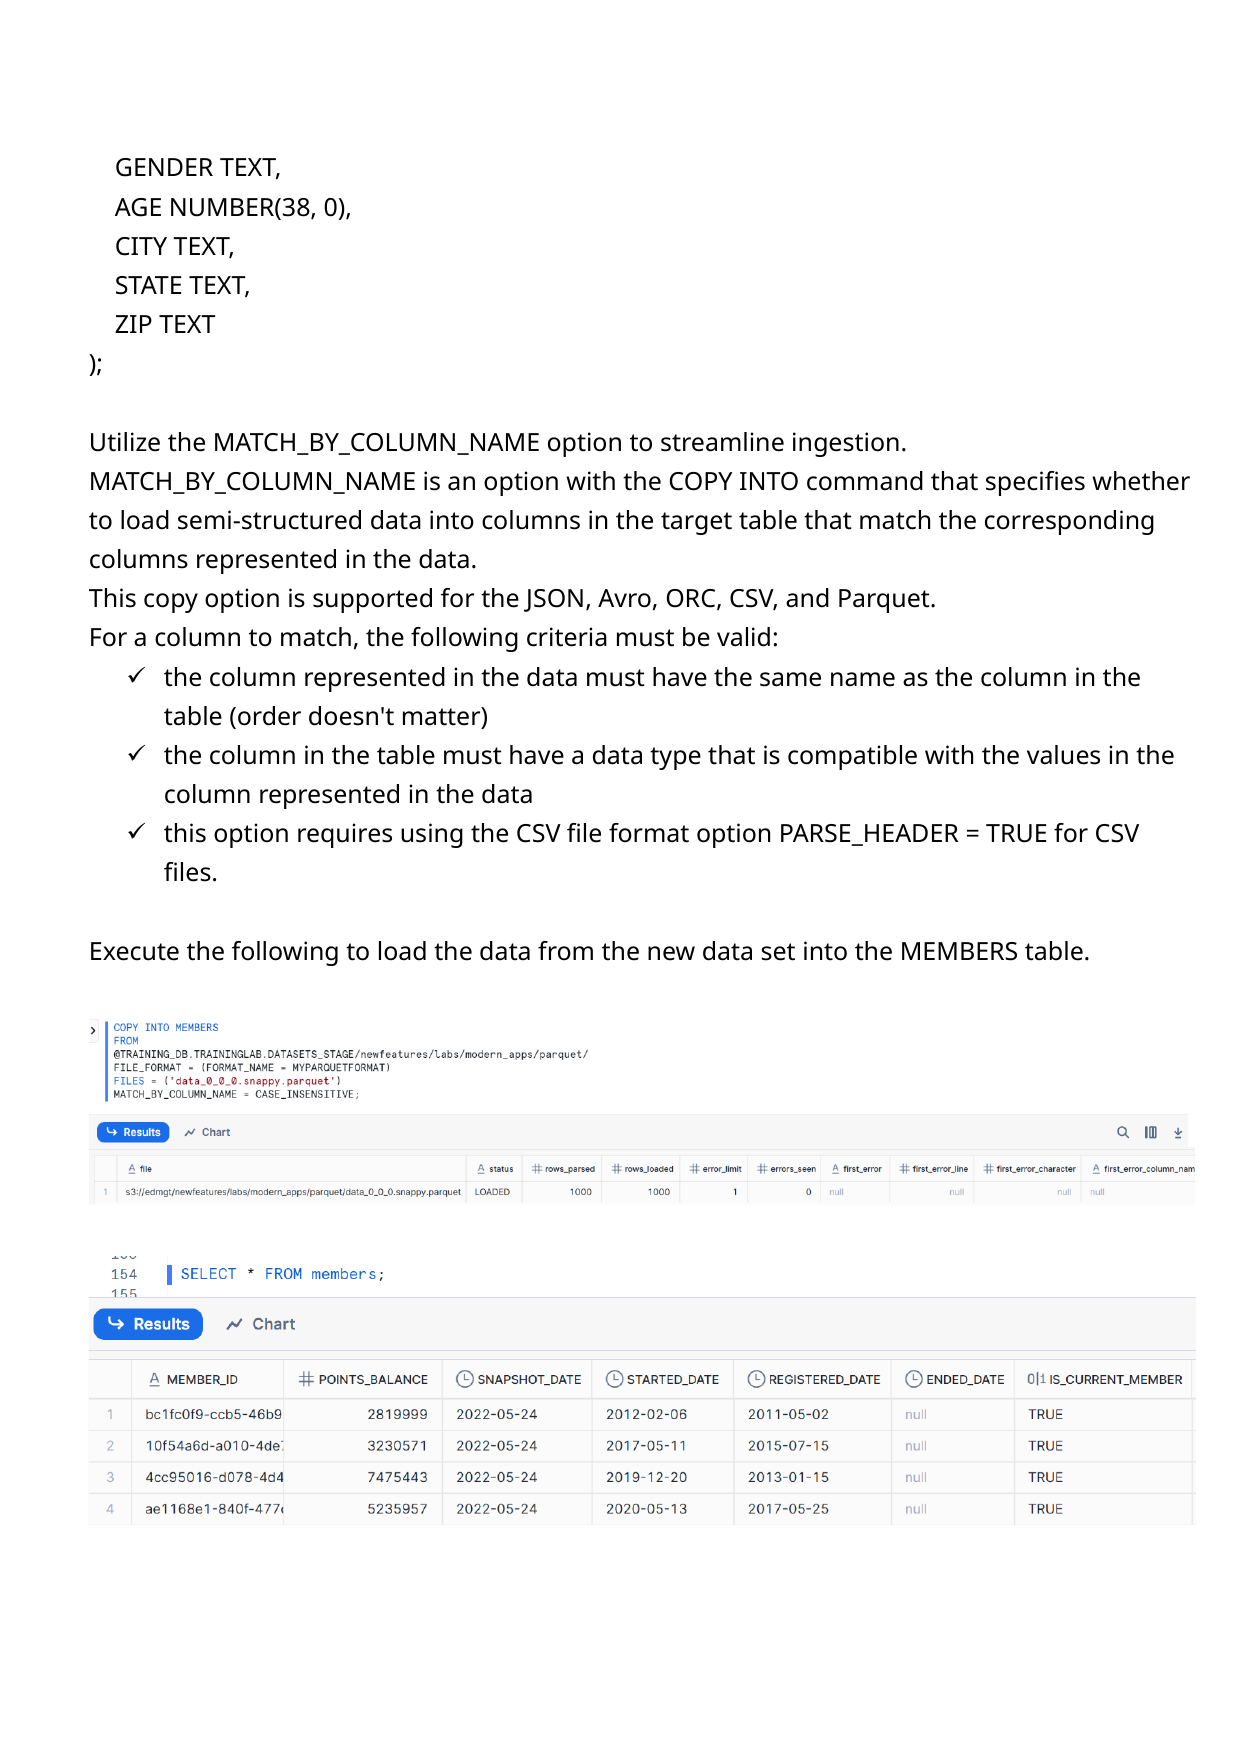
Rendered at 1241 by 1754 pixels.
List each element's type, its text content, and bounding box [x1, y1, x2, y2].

text CITY TEXT, [89, 228, 1196, 262]
list this option requires using the CSV file format option PARSE_HEADER = TRUE for CSV files. [126, 816, 1196, 889]
text ); [89, 346, 1196, 380]
text For a column to match, the following criteria must be valid: [89, 620, 1196, 654]
text GENDER TEXT, [89, 150, 1196, 184]
picture [88, 1256, 1197, 1525]
picture [88, 1011, 1195, 1212]
list the column in the table must have a data type that is compatible with the values in the column represented in the data [126, 737, 1196, 811]
text Execute the following to load the data from the new data set into the MEMBERS table. [89, 933, 1196, 967]
list the column represented in the data must have the same name as the column in the table (order doesn't matter) [126, 659, 1196, 732]
text STATE TEXT, [89, 267, 1196, 302]
text Utilize the MATCH_BY_COLUMN_NAME option to streamline ingestion. MATCH_BY_COLUMN_NAME is an option with the COPY INTO command that specifies whether to load semi-structured data into columns in the target table that match the corresponding columns represented in the data. [89, 424, 1196, 576]
text This copy option is supported for the JSON, Avro, ORC, CSV, and Parquet. [89, 581, 1196, 615]
text AGE NUMBER(38, 0), [89, 189, 1196, 223]
text ZIP TEXT [89, 307, 1196, 341]
